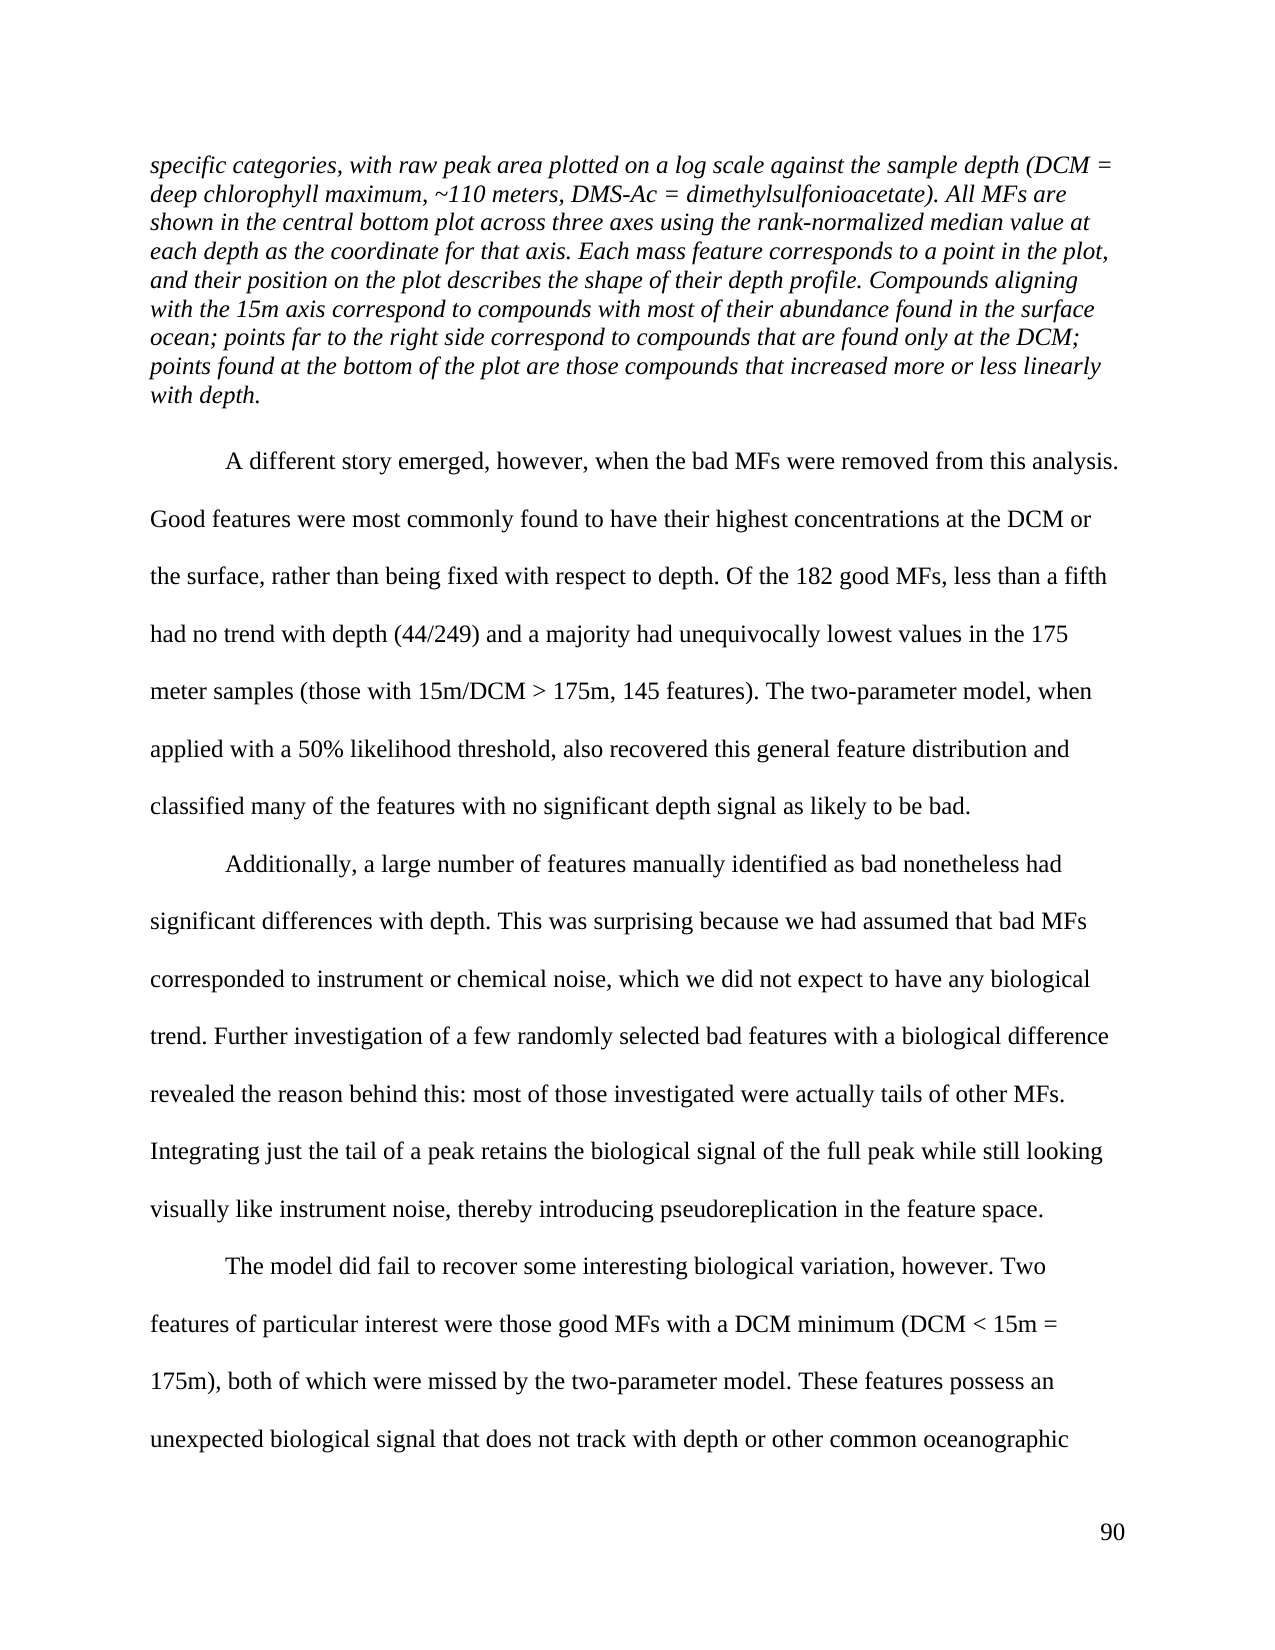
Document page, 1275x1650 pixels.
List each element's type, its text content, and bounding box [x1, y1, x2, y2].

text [150, 150, 1125, 409]
text A different story emerged, however, when the bad MFs were removed from this analysis. Good features were most commonly found to have their highest concentrations at the DCM or the surface, rather than being fixed with respect to depth. Of the 182 good MFs, less than a fifth had no trend with depth (44/249) and a majority had unequivocally lowest values in the 175 meter samples (those with 15m/DCM > 175m, 145 features). The two-parameter model, when applied with a 50% likelihood threshold, also recovered this general feature distribution and classified many of the features with no significant depth signal as likely to be bad. [150, 446, 1125, 820]
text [150, 1251, 1125, 1452]
text Additionally, a large number of features manually identified as bad nonetheless had significant differences with depth. This was surprising because we had assumed that bad MFs corresponded to instrument or chemical noise, which we did not expect to have any biological trend. Further investigation of a few randomly selected bad features with a biological difference revealed the reason behind this: most of those investigated were actually tails of other MFs. Integrating just the tail of a peak retains the biological signal of the full peak while still looking visually like instrument noise, thereby introducing pseudoreplication in the feature space. [150, 849, 1125, 1222]
